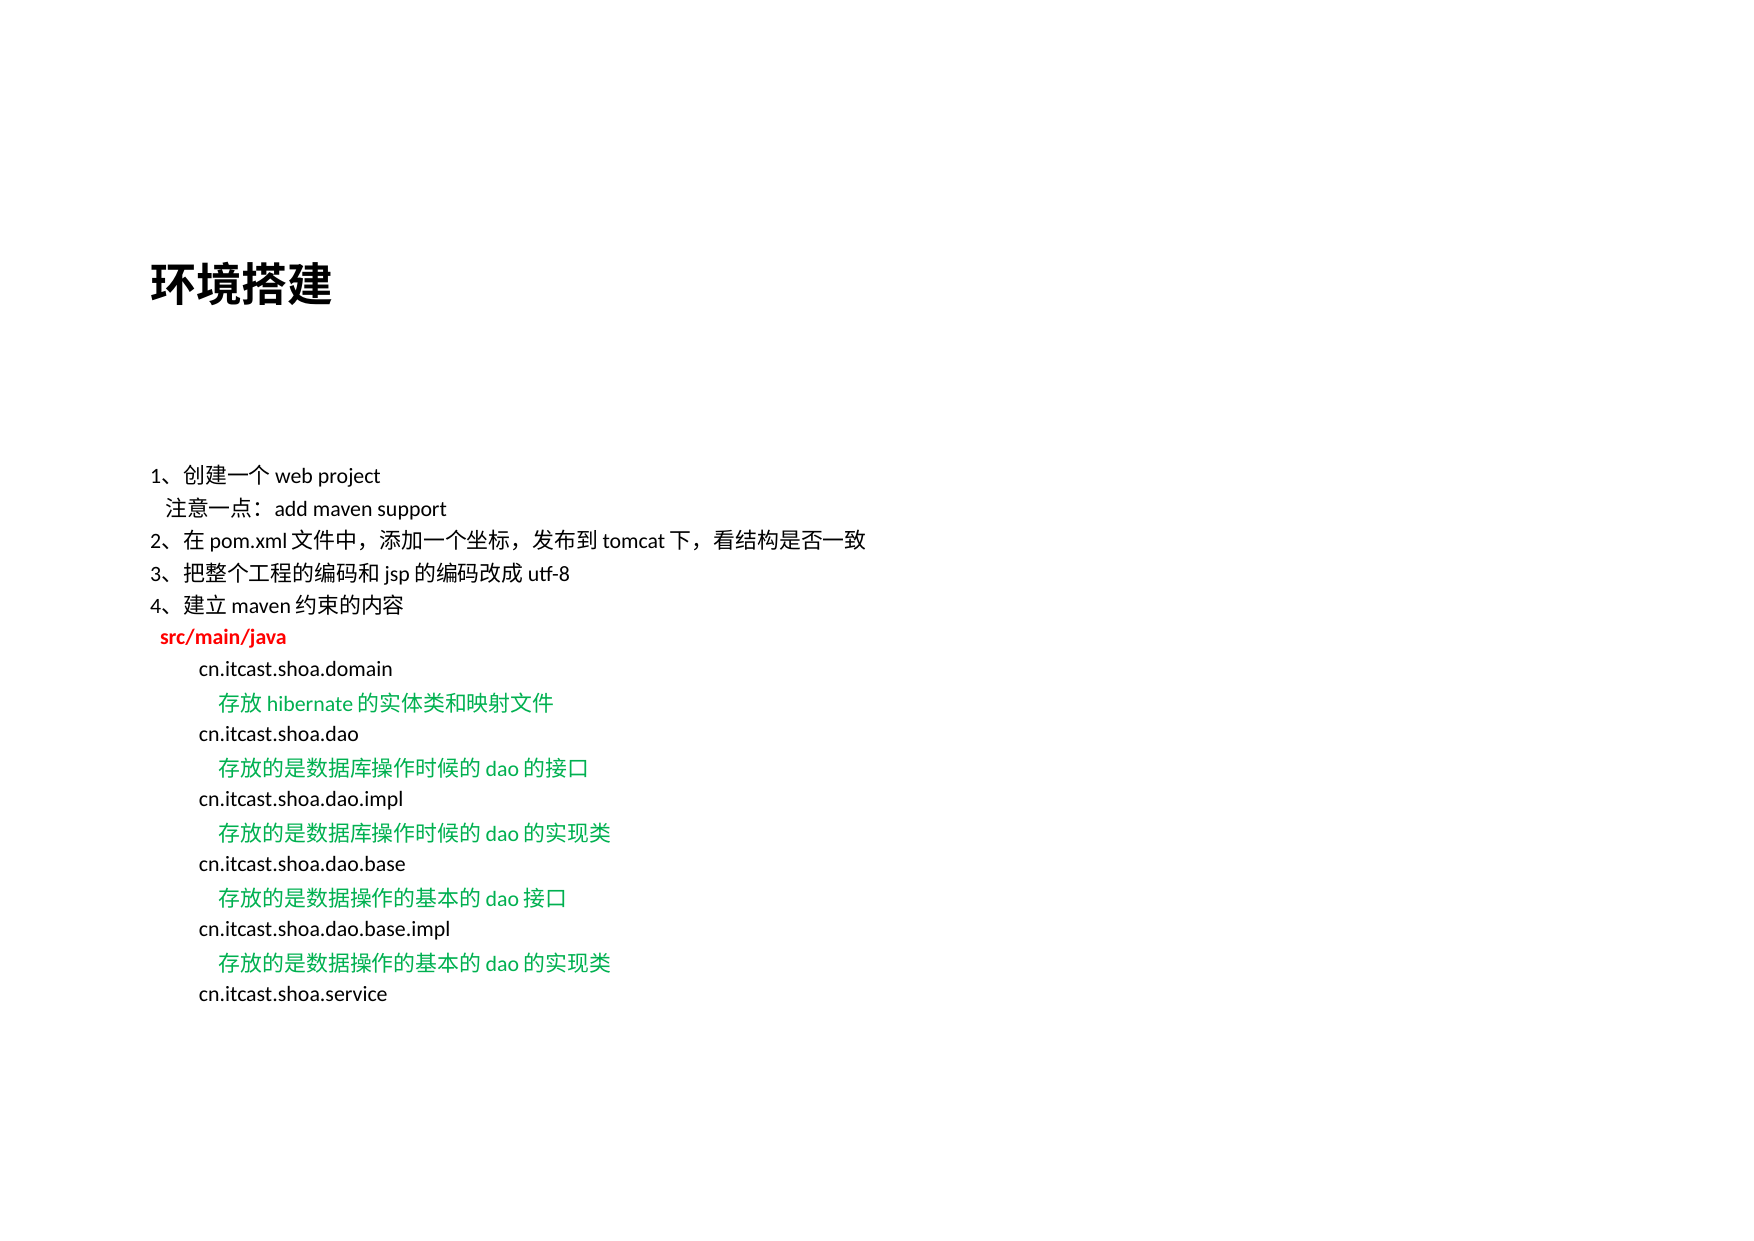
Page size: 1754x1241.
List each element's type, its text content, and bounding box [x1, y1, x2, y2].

text cn.itcast.shoa.dao.impl [150, 783, 1704, 815]
text 注意一点：add maven support [150, 490, 1704, 523]
text 4、建立maven约束的内容 [150, 588, 1704, 620]
text cn.itcast.shoa.dao [150, 718, 1704, 750]
text 存放hibernate的实体类和映射文件 [150, 685, 1704, 718]
text 3、把整个工程的编码和jsp的编码改成utf-8 [150, 555, 1704, 588]
text 1、创建一个web project [150, 458, 1704, 490]
text 2、在pom.xml文件中，添加一个坐标，发布到tomcat下，看结构是否一致 [150, 523, 1704, 555]
text 存放的是数据操作的基本的dao接口 [150, 880, 1704, 913]
subtitle 环境搭建 [150, 233, 1704, 331]
text 存放的是数据库操作时候的dao的接口 [150, 750, 1704, 783]
text cn.itcast.shoa.service [150, 978, 1704, 1010]
text src/main/java [150, 620, 1704, 653]
text cn.itcast.shoa.dao.base [150, 848, 1704, 880]
text cn.itcast.shoa.domain [150, 653, 1704, 685]
text 存放的是数据操作的基本的dao的实现类 [150, 945, 1704, 978]
text cn.itcast.shoa.dao.base.impl [150, 913, 1704, 945]
text 存放的是数据库操作时候的dao的实现类 [150, 815, 1704, 848]
